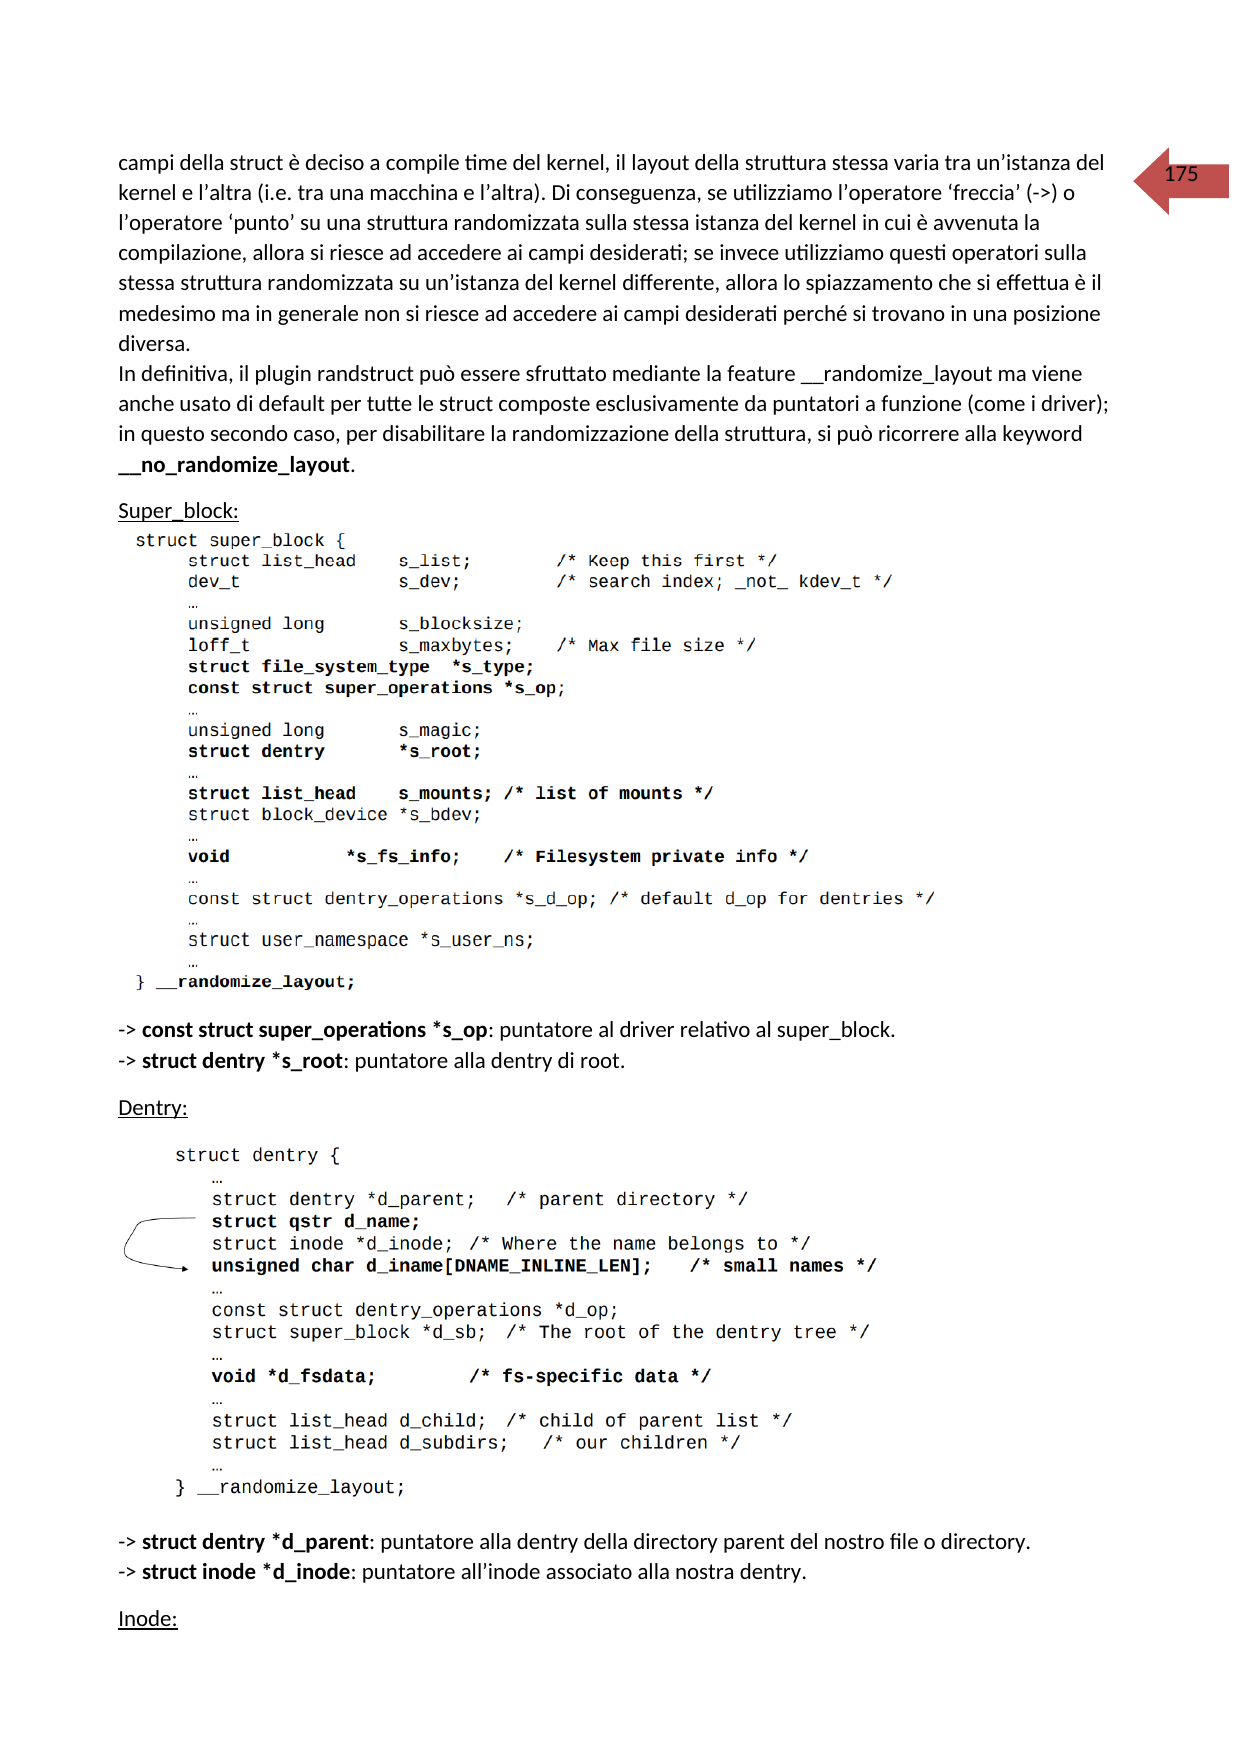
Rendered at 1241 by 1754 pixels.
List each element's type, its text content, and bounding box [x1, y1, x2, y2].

text Dentry: [118, 1093, 1122, 1121]
picture [118, 526, 948, 997]
picture [118, 1139, 887, 1509]
text Inode: [118, 1604, 1122, 1632]
text -> const struct super_operations *s_op: puntatore al driver relativo al super_block. -> struct dentry *s_root: puntatore alla dentry di root. [118, 1016, 1122, 1074]
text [118, 148, 1122, 478]
text -> struct dentry *d_parent: puntatore alla dentry della directory parent del nostro file o directory. -> struct inode *d_inode: puntatore all’inode associato alla nostra dentry. [118, 1527, 1122, 1585]
